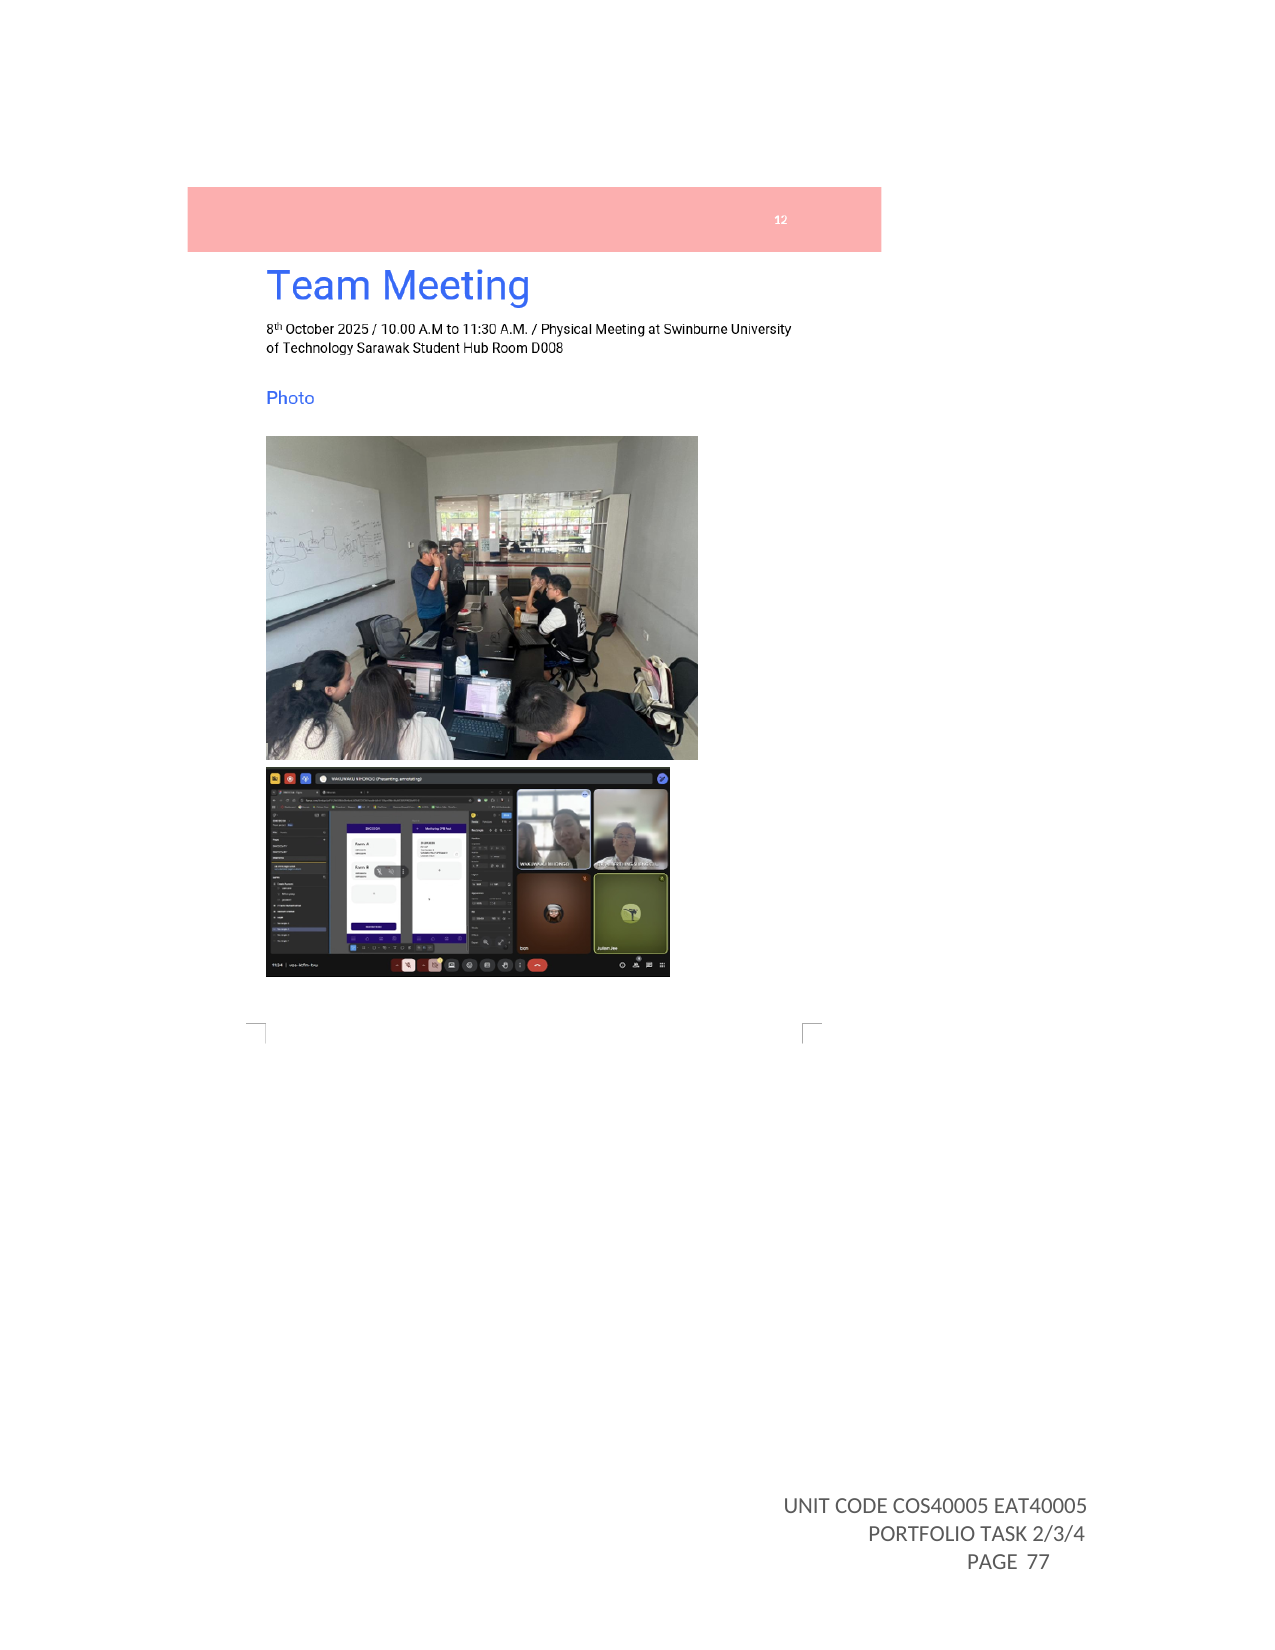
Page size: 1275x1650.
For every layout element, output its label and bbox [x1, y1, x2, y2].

picture [187, 180, 882, 1080]
